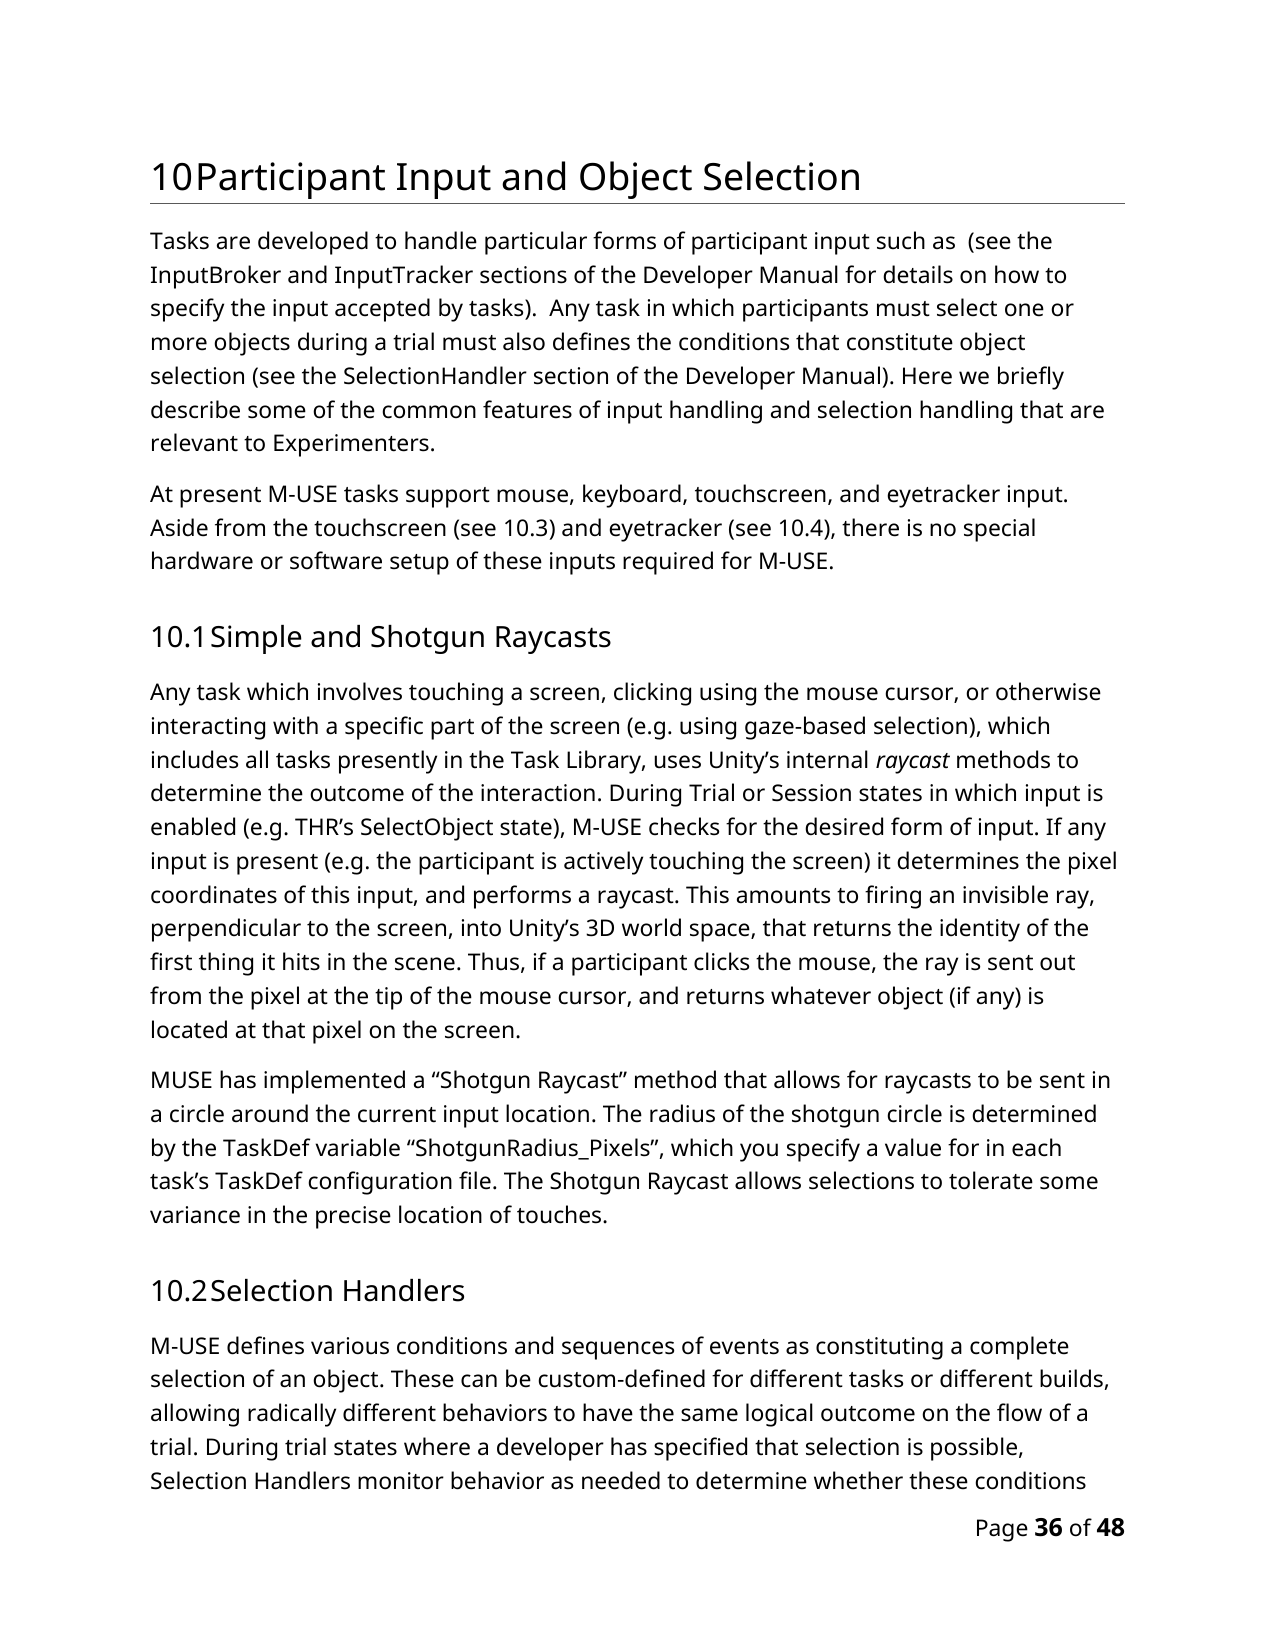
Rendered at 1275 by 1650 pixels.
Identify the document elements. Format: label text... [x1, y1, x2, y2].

text At present M-USE tasks support mouse, keyboard, touchscreen, and eyetracker input. Aside from the touchscreen (see 10.3) and eyetracker (see 10.5), there is no special hardware or software setup of these inputs required for M-USE. [150, 478, 1125, 577]
subtitle Participant Input and Object Selection [150, 150, 1125, 203]
subtitle Simple and Shotgun Raycasts [150, 617, 1125, 656]
text Tasks are developed to handle particular forms of participant input such as (see the InputBroker and InputTracker sections of the Developer Manual for details on how to specify the input accepted by tasks). Any task in which participants must select one or more objects during a trial must also defines the conditions that constitute object selection (see the SelectionHandler section of the Developer Manual). Here we briefly describe some of the common features of input handling and selection handling that are relevant to Experimenters. [150, 225, 1125, 459]
subtitle Selection Handlers [150, 1270, 1125, 1310]
text MUSE has implemented a “Shotgun Raycast” method that allows for raycasts to be sent in a circle around the current input location. The radius of the shotgun circle is determined by the TaskDef variable “ShotgunRadius_Pixels”, which you specify a value for in each task’s TaskDef configuration file. The Shotgun Raycast allows selections to tolerate some variance in the precise location of touches. [150, 1064, 1125, 1230]
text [150, 1330, 1125, 1496]
text Any task which involves touching a screen, clicking using the mouse cursor, or otherwise interacting with a specific part of the screen (e.g. using gaze-based selection), which includes all tasks presently in the Task Library, uses Unity’s internal raycast methods to determine the outcome of the interaction. During Trial or Session states in which input is enabled (e.g. THR’s SelectObject state), M-USE checks for the desired form of input. If any input is present (e.g. the participant is actively touching the screen) it determines the pixel coordinates of this input, and performs a raycast. This amounts to firing an invisible ray, perpendicular to the screen, into Unity’s 3D world space, that returns the identity of the first thing it hits in the scene. Thus, if a participant clicks the mouse, the ray is sent out from the pixel at the tip of the mouse cursor, and returns whatever object (if any) is located at that pixel on the screen. [150, 676, 1125, 1045]
